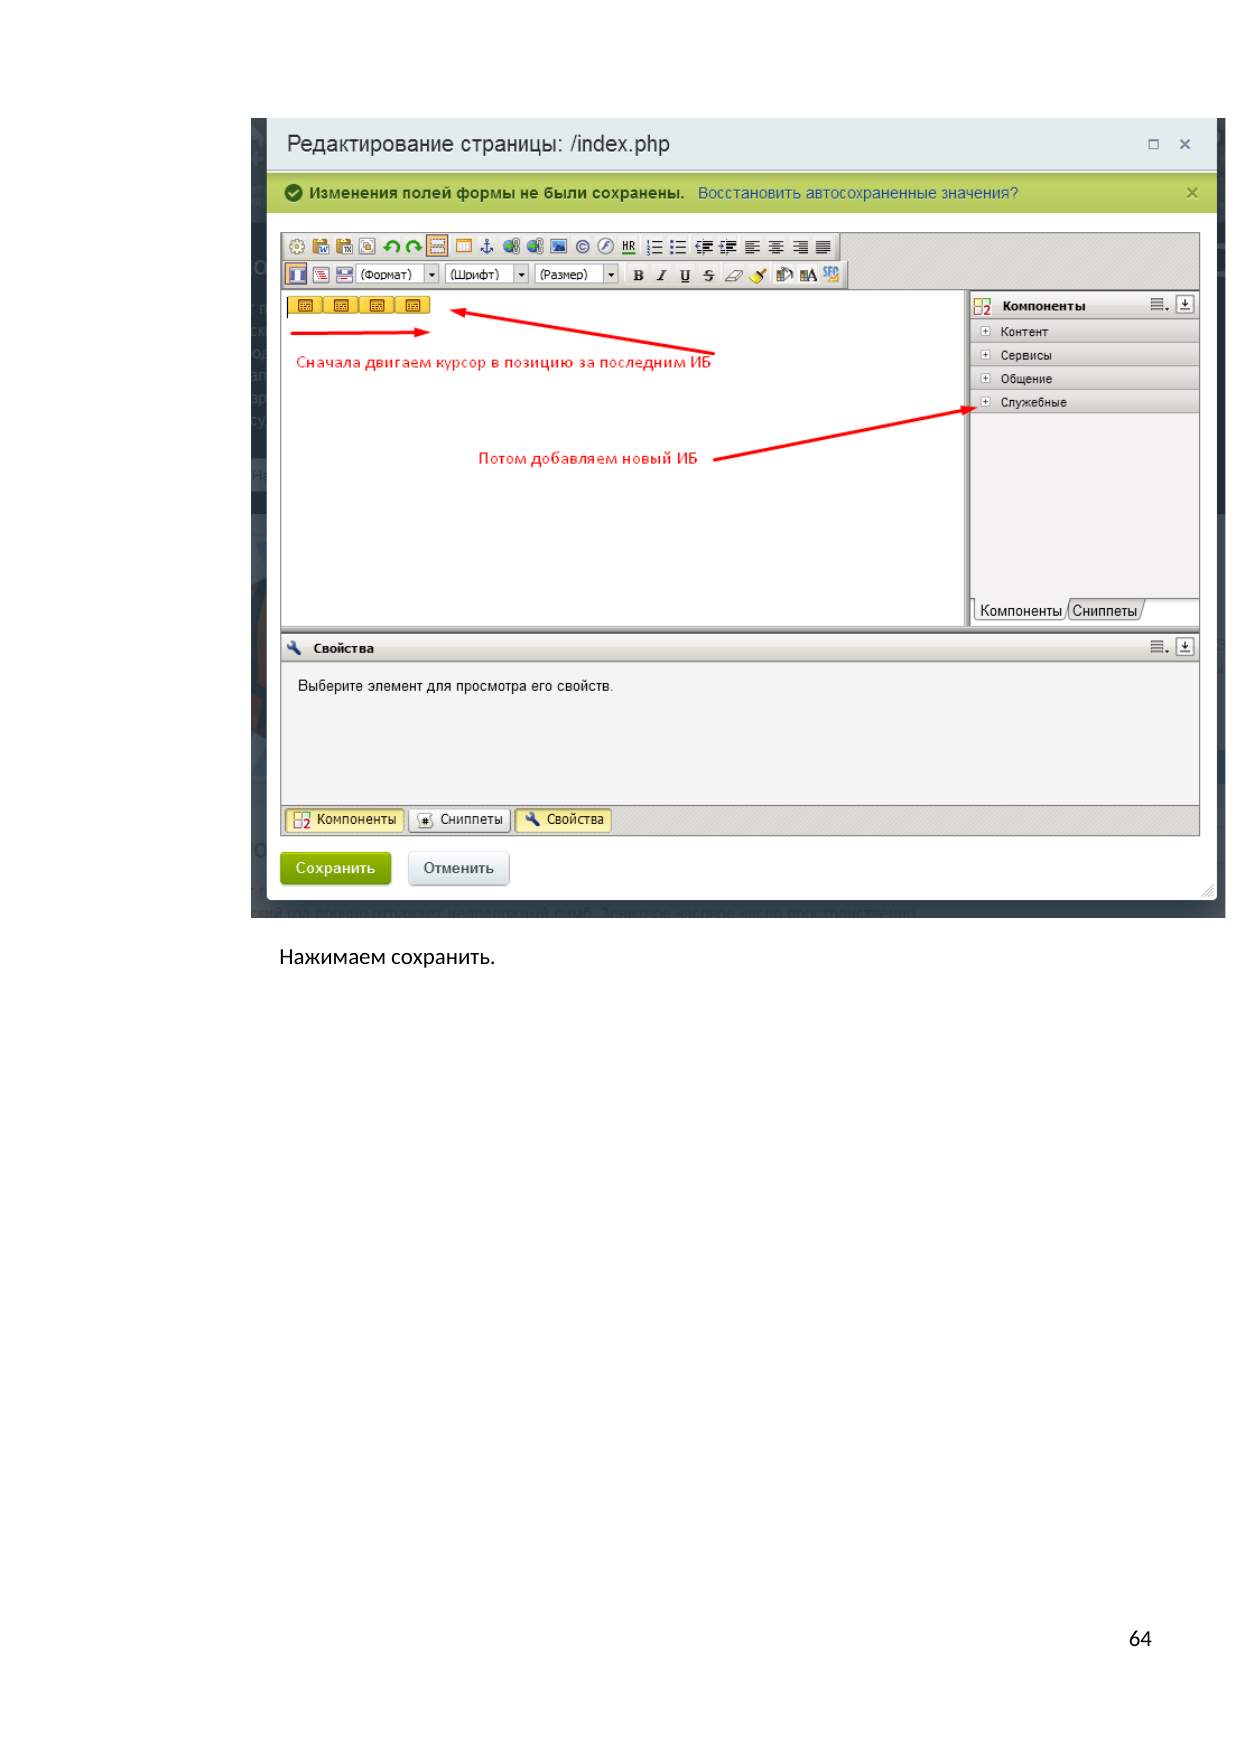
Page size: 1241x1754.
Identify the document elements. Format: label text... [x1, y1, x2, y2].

text Нажимаем сохранить. [177, 942, 1152, 970]
picture [251, 118, 1226, 918]
